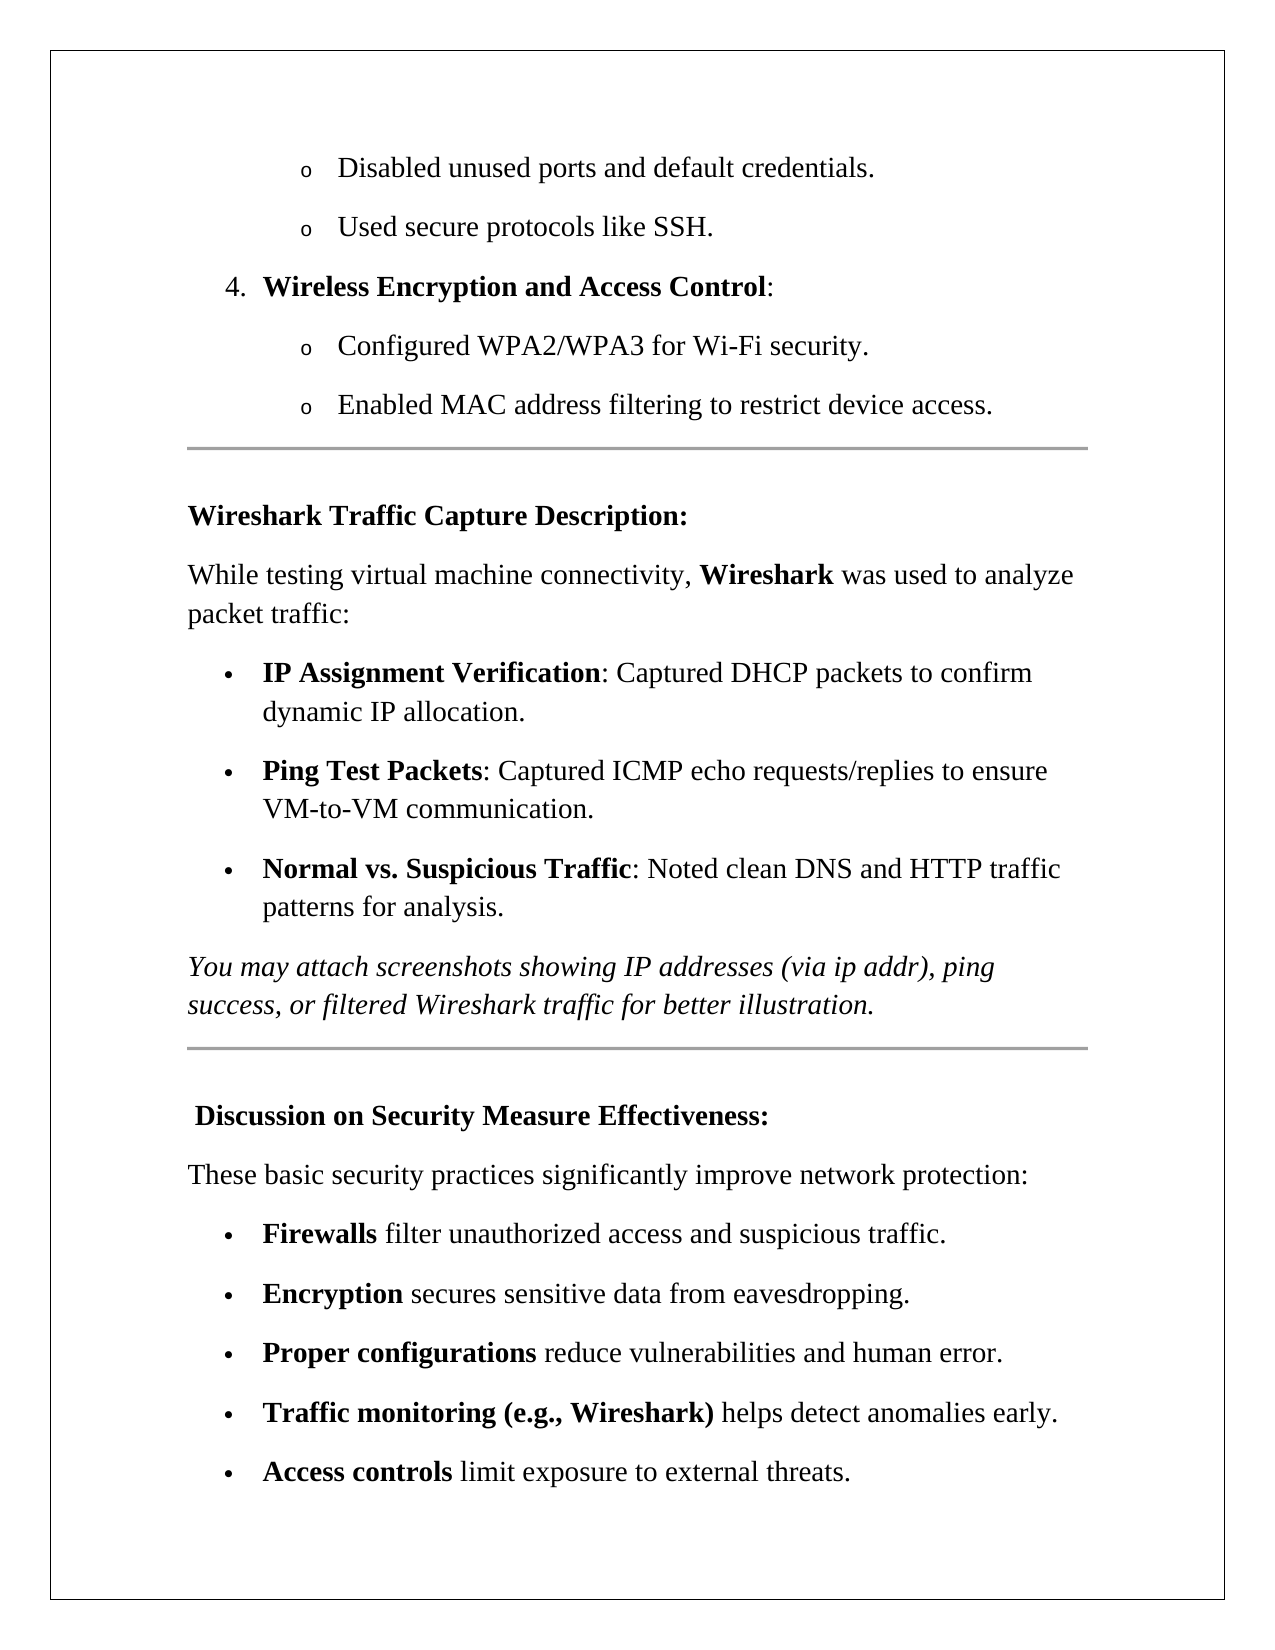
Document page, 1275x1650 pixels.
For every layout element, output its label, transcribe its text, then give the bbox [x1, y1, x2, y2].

list Access controls limit exposure to external threats. [225, 1454, 1088, 1488]
list IP Assignment Verification: Captured DHCP packets to confirm dynamic IP allocation. [225, 655, 1088, 727]
list Enabled MAC address filtering to restrict device access. [300, 387, 1088, 421]
list Proper configurations reduce vulnerabilities and human error. [225, 1335, 1088, 1369]
text You may attach screenshots showing IP addresses (via ip addr), ping success, or filtered Wireshark traffic for better illustration. [187, 949, 1088, 1021]
text While testing virtual machine connectivity, Wireshark was used to analyze packet traffic: [187, 557, 1088, 629]
list Normal vs. Suspicious Traffic: Noted clean DNS and HTTP traffic patterns for analysis. [225, 851, 1088, 923]
text Discussion on Security Measure Effectiveness: [187, 1098, 1088, 1131]
list Disabled unused ports and default credentials. [300, 150, 1088, 183]
list Used secure protocols like SSH. [300, 209, 1088, 243]
list Firewalls filter unauthorized access and suspicious traffic. [225, 1217, 1088, 1250]
list Encryption secures sensitive data from eavesdropping. [225, 1276, 1088, 1309]
list Wireless Encryption and Access Control: [225, 269, 1088, 302]
list Configured WPA2/WPA3 for Wi-Fi security. [300, 328, 1088, 362]
text These basic security practices significantly improve network protection: [187, 1157, 1088, 1191]
list Traffic monitoring (e.g., Wireshark) helps detect anomalies early. [225, 1395, 1088, 1428]
list Ping Test Packets: Captured ICMP echo requests/replies to ensure VM-to-VM communication. [225, 753, 1088, 825]
text Wireshark Traffic Capture Description: [187, 498, 1088, 531]
